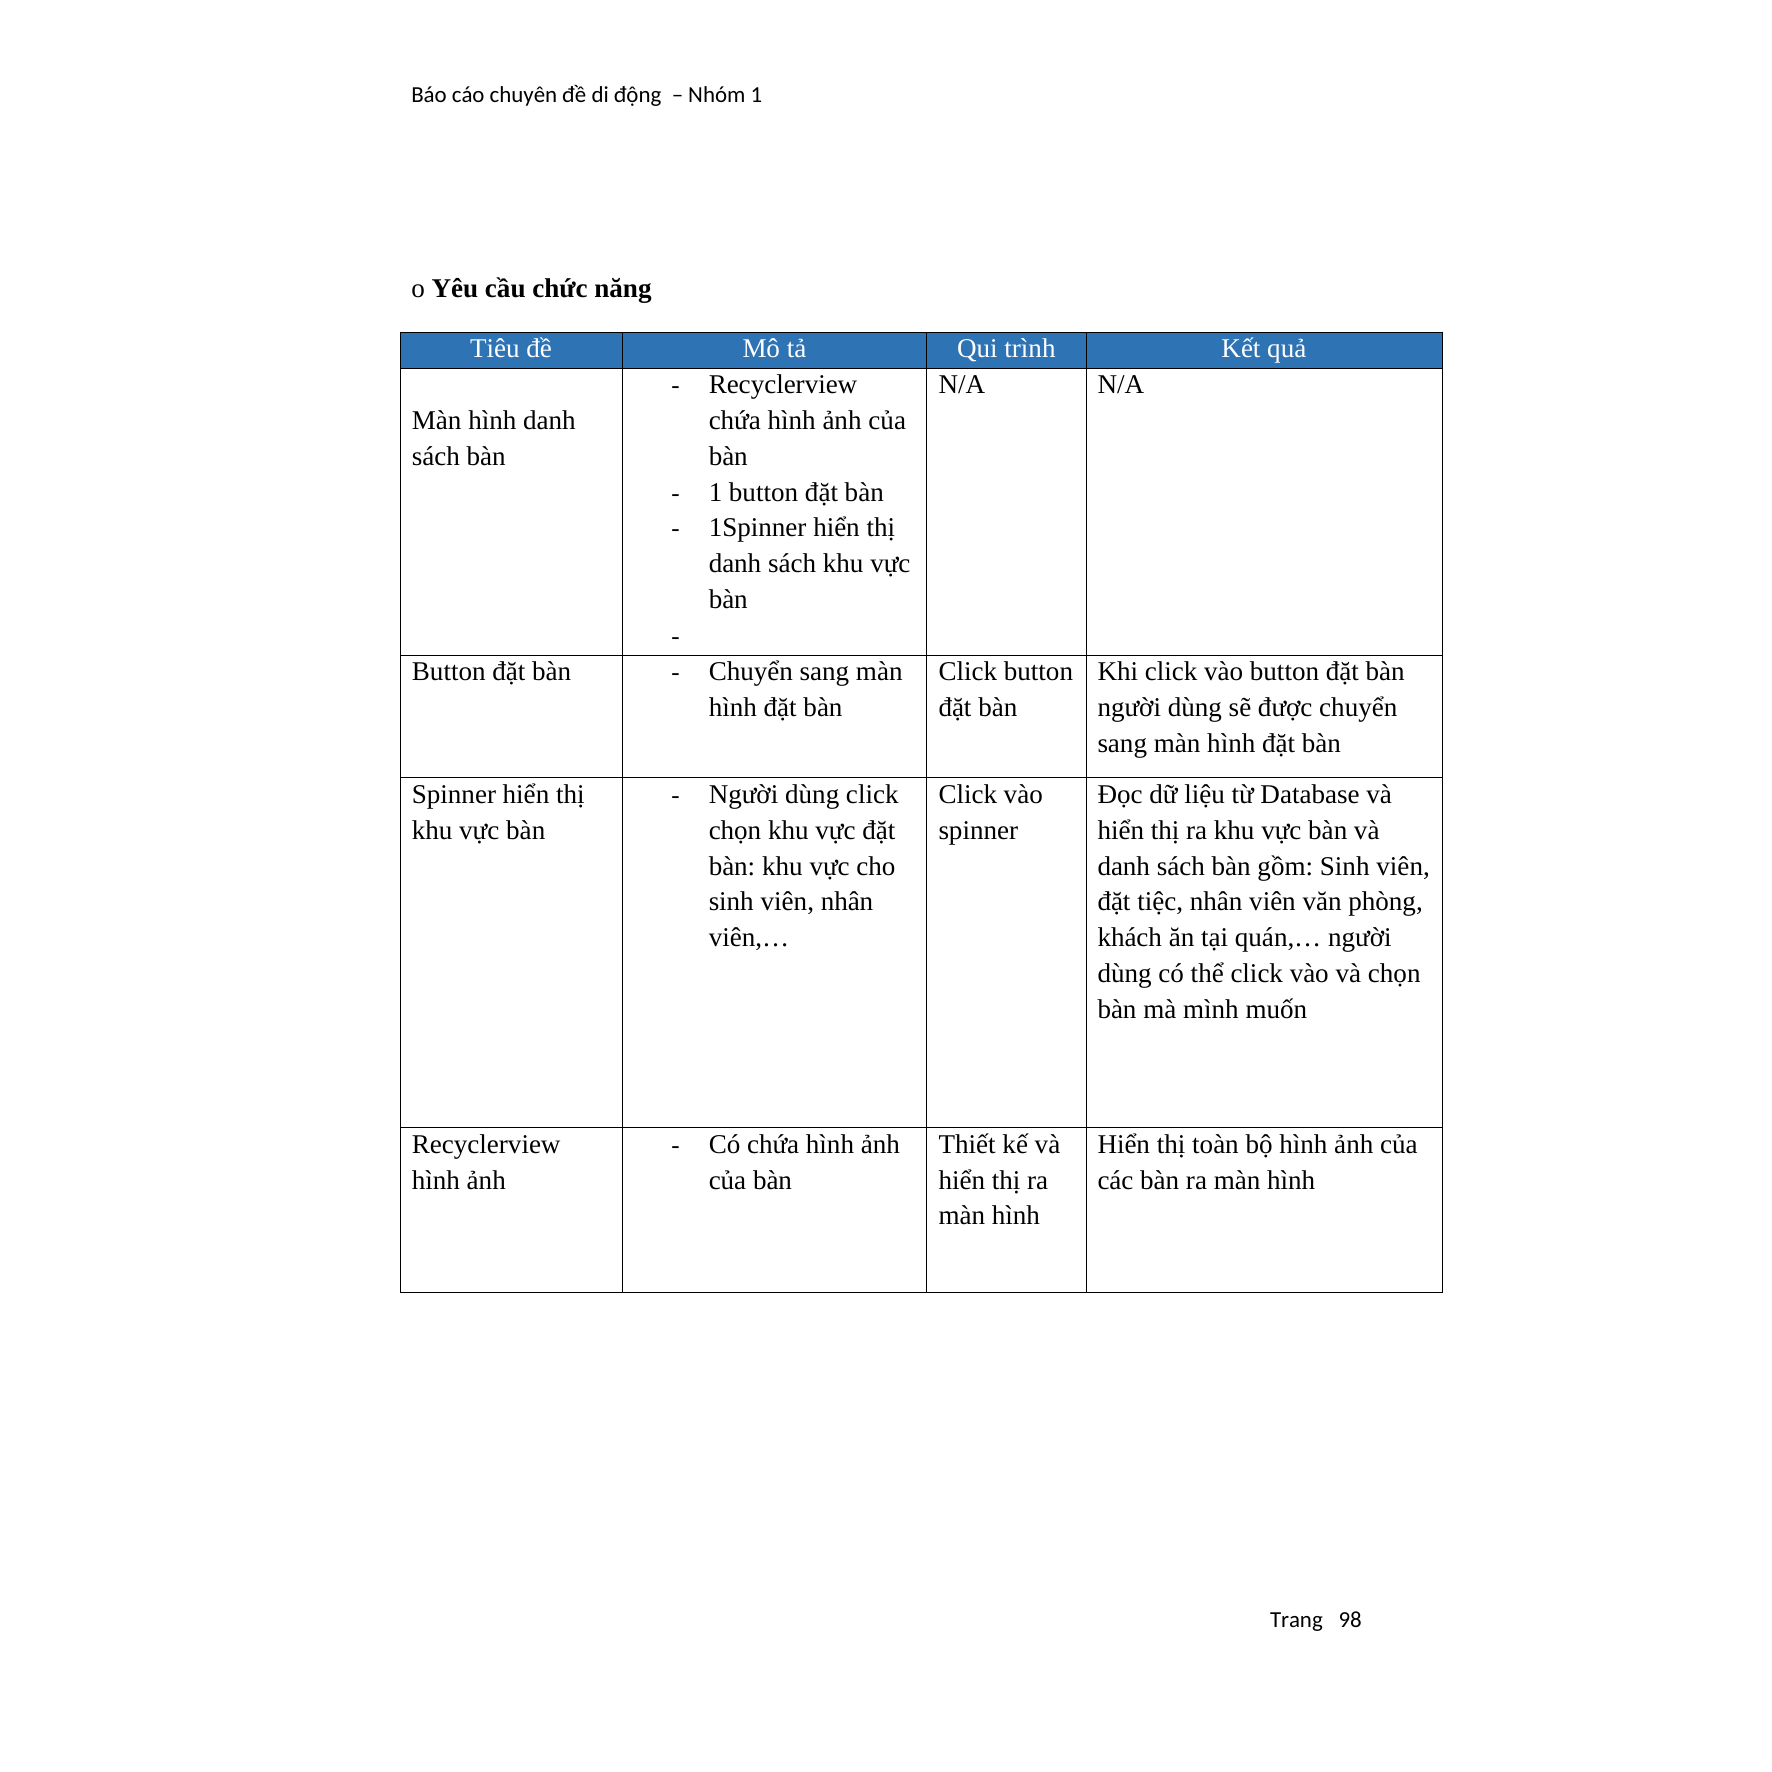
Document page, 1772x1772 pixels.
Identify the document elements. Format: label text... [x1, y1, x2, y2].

table_cell Spinner hiển thị khu vực bàn [401, 778, 622, 1127]
table_cell Người dùng click chọn khu vực đặt bàn: khu vực cho sinh viên, nhân viên,… [623, 778, 926, 1127]
table_cell Thiết kế và hiển thị ra màn hình [927, 1128, 1086, 1292]
table_cell Màn hình danh sách bàn [401, 369, 622, 654]
table_cell Đọc dữ liệu từ Database và hiển thị ra khu vực bàn và danh sách bàn gồm: Sinh viên, đặt tiệc, nhân viên văn phòng, khách ăn tại quán,… người dùng có thể click vào và chọn bàn mà mình muốn [1087, 778, 1442, 1127]
table_cell Button đặt bàn [401, 656, 622, 777]
table_header Kết quả [1087, 333, 1442, 368]
text o Yêu cầu chức năng [411, 272, 1363, 303]
table_cell Recyclerview chứa hình ảnh của bàn 1 button đặt bàn 1Spinner hiển thị danh sách khu vực bàn [623, 369, 926, 654]
table_cell Chuyển sang màn hình đặt bàn [623, 656, 926, 777]
table_cell Click vào spinner [927, 778, 1086, 1127]
table_cell Hiển thị toàn bộ hình ảnh của các bàn ra màn hình [1087, 1128, 1442, 1292]
table_cell N/A [1087, 369, 1442, 654]
table_header Qui trình [927, 333, 1086, 368]
table_cell Click button đặt bàn [927, 656, 1086, 777]
table_cell N/A [927, 369, 1086, 654]
table_cell Có chứa hình ảnh của bàn [623, 1128, 926, 1292]
table_cell Recyclerview hình ảnh [401, 1128, 622, 1292]
table_header Tiêu đề [401, 333, 622, 368]
table_cell Khi click vào button đặt bàn người dùng sẽ được chuyển sang màn hình đặt bàn [1087, 656, 1442, 777]
table_header Mô tả [623, 333, 926, 368]
